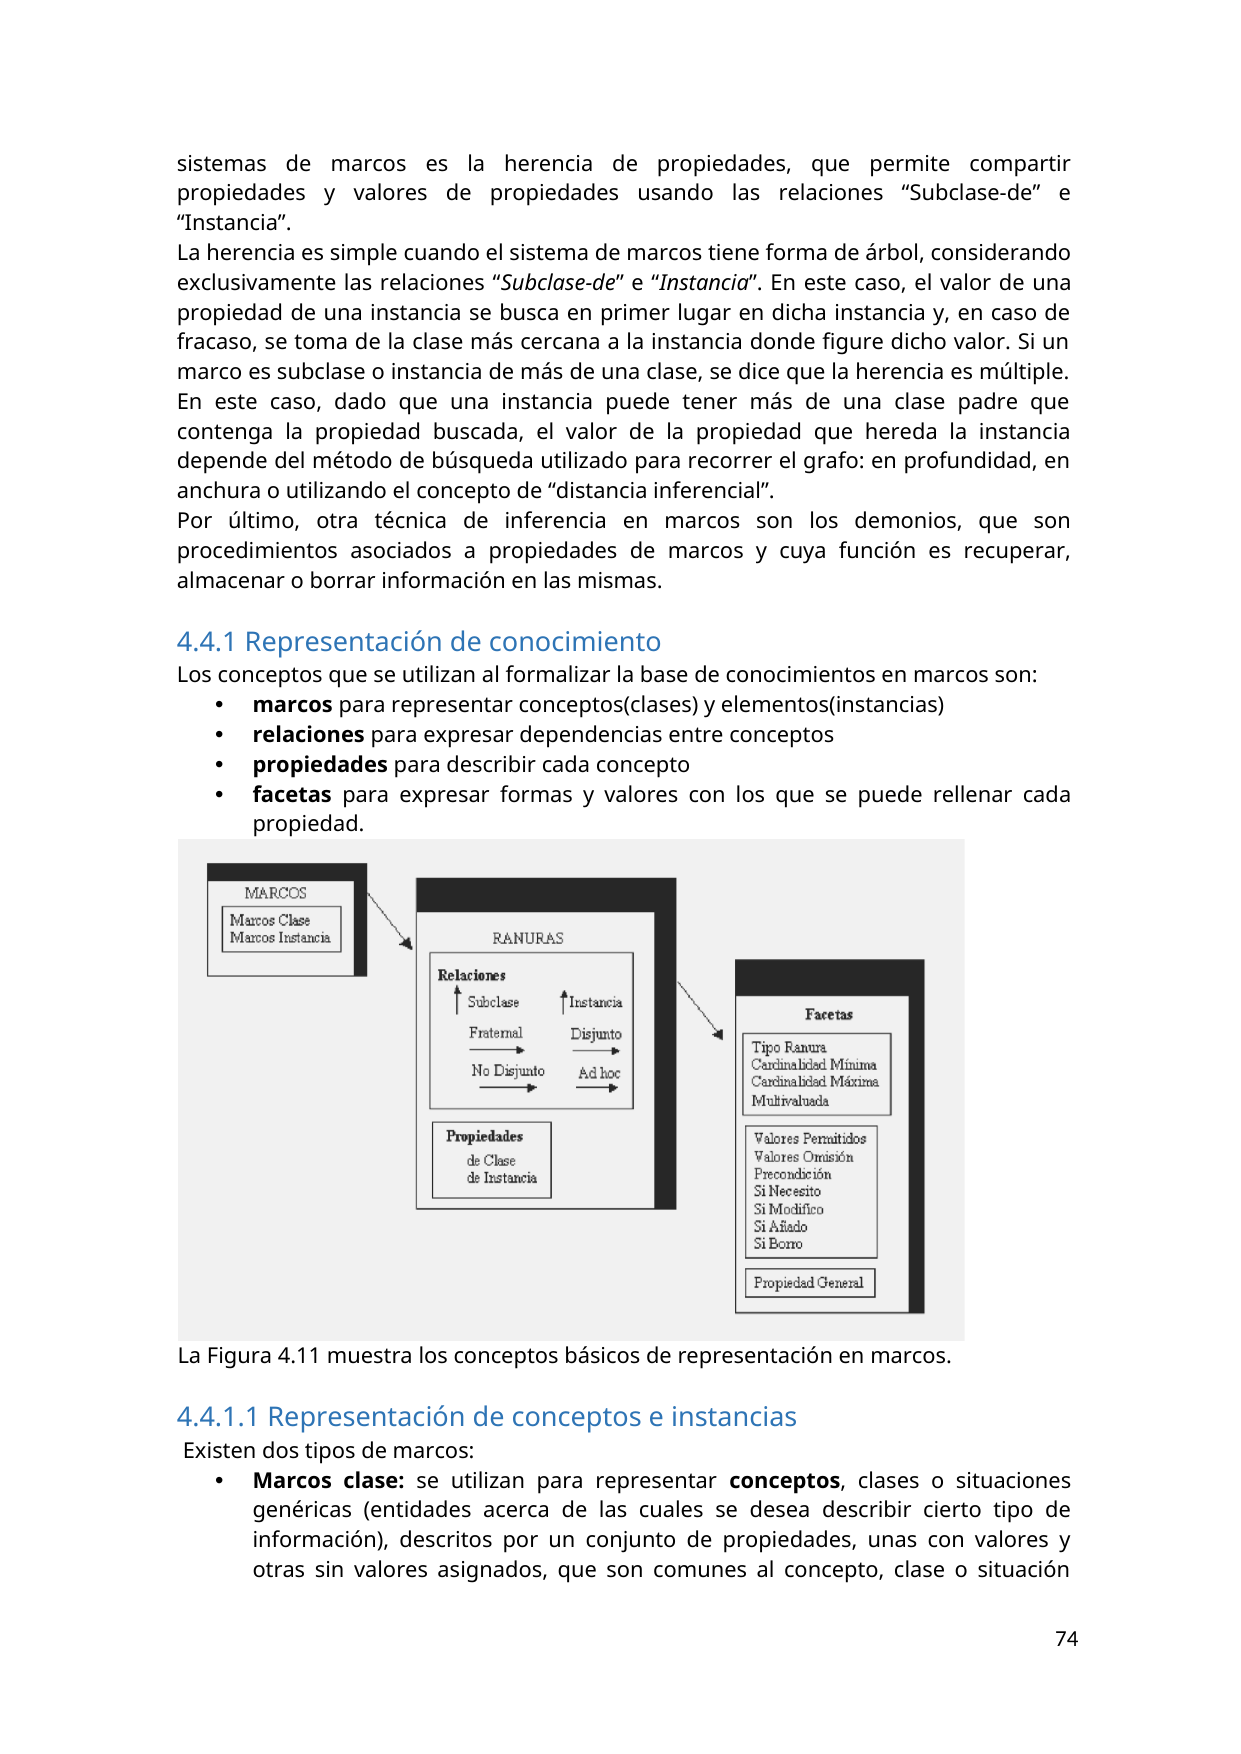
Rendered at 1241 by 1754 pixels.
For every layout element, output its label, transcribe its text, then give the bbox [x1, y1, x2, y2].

text La herencia es simple cuando el sistema de marcos tiene forma de árbol, considerando exclusivamente las relaciones “Subclase-de” e “Instancia”. En este caso, el valor de una propiedad de una instancia se busca en primer lugar en dicha instancia y, en caso de fracaso, se toma de la clase más cercana a la instancia donde figure dicho valor. Si un marco es subclase o instancia de más de una clase, se dice que la herencia es múltiple. En este caso, dado que una instancia puede tener más de una clase padre que contenga la propiedad buscada, el valor de la propiedad que hereda la instancia depende del método de búsqueda utilizado para recorrer el grafo: en profundidad, en anchura o utilizando el concepto de “distancia inferencial”. [177, 237, 1072, 505]
text Por último, otra técnica de inferencia en marcos son los demonios, que son procedimientos asociados a propiedades de marcos y cuya función es recuperar, almacenar o borrar información en las mismas. [177, 505, 1072, 594]
text La Figura 4.11 muestra los conceptos básicos de representación en marcos. [177, 1340, 1068, 1370]
subtitle 4.4.1 Representación de conocimiento [177, 622, 1078, 659]
list facetas para expresar formas y valores con los que se puede rellenar cada propiedad. [215, 778, 1072, 838]
text Los conceptos que se utilizan al formalizar la base de conocimientos en marcos son: [177, 659, 1072, 689]
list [215, 1464, 1072, 1584]
text Existen dos tipos de marcos: [177, 1435, 716, 1464]
picture [177, 838, 965, 1341]
text 4.4.1.1 Representación de conceptos e instancias [177, 1398, 1078, 1435]
list relaciones para expresar dependencias entre conceptos [215, 719, 1072, 749]
list marcos para representar conceptos(clases) y elementos(instancias) [215, 689, 1072, 719]
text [177, 148, 1072, 237]
list propiedades para describir cada concepto [215, 749, 1072, 778]
